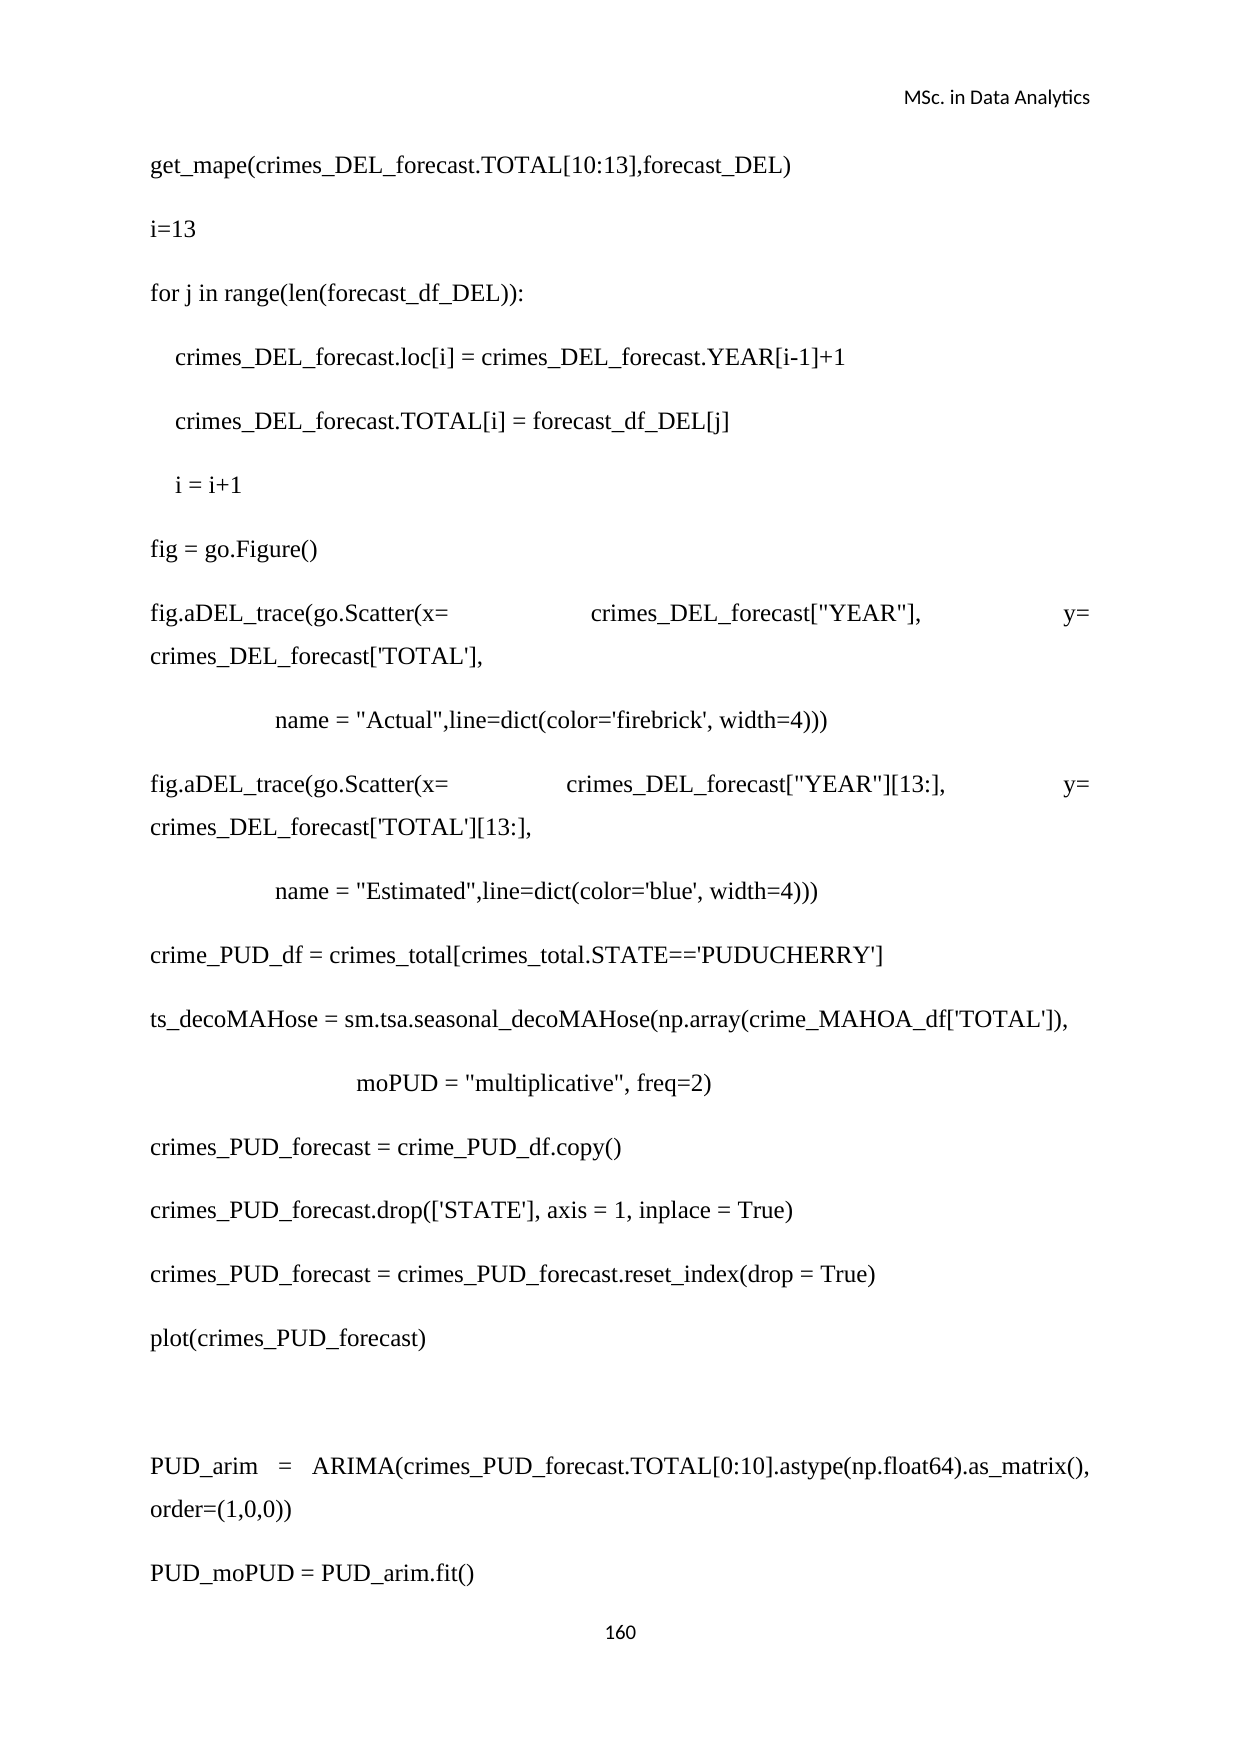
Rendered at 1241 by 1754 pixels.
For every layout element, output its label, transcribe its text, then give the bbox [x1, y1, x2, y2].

text plot(crimes_PUD_forecast) [150, 1323, 1090, 1352]
text fig = go.Figure() [150, 534, 1090, 562]
text for j in range(len(forecast_df_DEL)): [150, 278, 1090, 307]
text get_mape(crimes_DEL_forecast.TOTAL[10:13],forecast_DEL) [150, 150, 1090, 179]
text PUD_moPUD = PUD_arim.fit() [150, 1558, 1090, 1587]
text name = "Actual",line=dict(color='firebrick', width=4))) [150, 705, 1090, 733]
text name = "Estimated",line=dict(color='blue', width=4))) [150, 876, 1090, 904]
text moPUD = "multiplicative", freq=2) [150, 1068, 1090, 1096]
text i = i+1 [150, 470, 1090, 498]
text crimes_DEL_forecast.TOTAL[i] = forecast_df_DEL[j] [150, 406, 1090, 434]
text crimes_PUD_forecast.drop(['STATE'], axis = 1, inplace = True) [150, 1196, 1090, 1224]
text crimes_PUD_forecast = crime_PUD_df.copy() [150, 1132, 1090, 1160]
text ts_decoMAHose = sm.tsa.seasonal_decoMAHose(np.array(crime_MAHOA_df['TOTAL']), [150, 1004, 1090, 1032]
text PUD_arim = ARIMA(crimes_PUD_forecast.TOTAL[0:10].astype(np.float64).as_matrix(), order=(1,0,0)) [150, 1451, 1090, 1523]
text fig.aDEL_trace(go.Scatter(x= crimes_DEL_forecast["YEAR"], y= crimes_DEL_forecast['TOTAL'], [150, 598, 1090, 669]
text fig.aDEL_trace(go.Scatter(x= crimes_DEL_forecast["YEAR"][13:], y= crimes_DEL_forecast['TOTAL'][13:], [150, 769, 1090, 841]
text crimes_DEL_forecast.loc[i] = crimes_DEL_forecast.YEAR[i-1]+1 [150, 342, 1090, 371]
text i=13 [150, 214, 1090, 243]
text crimes_PUD_forecast = crimes_PUD_forecast.reset_index(drop = True) [150, 1259, 1090, 1288]
text crime_PUD_df = crimes_total[crimes_total.STATE=='PUDUCHERRY'] [150, 940, 1090, 968]
